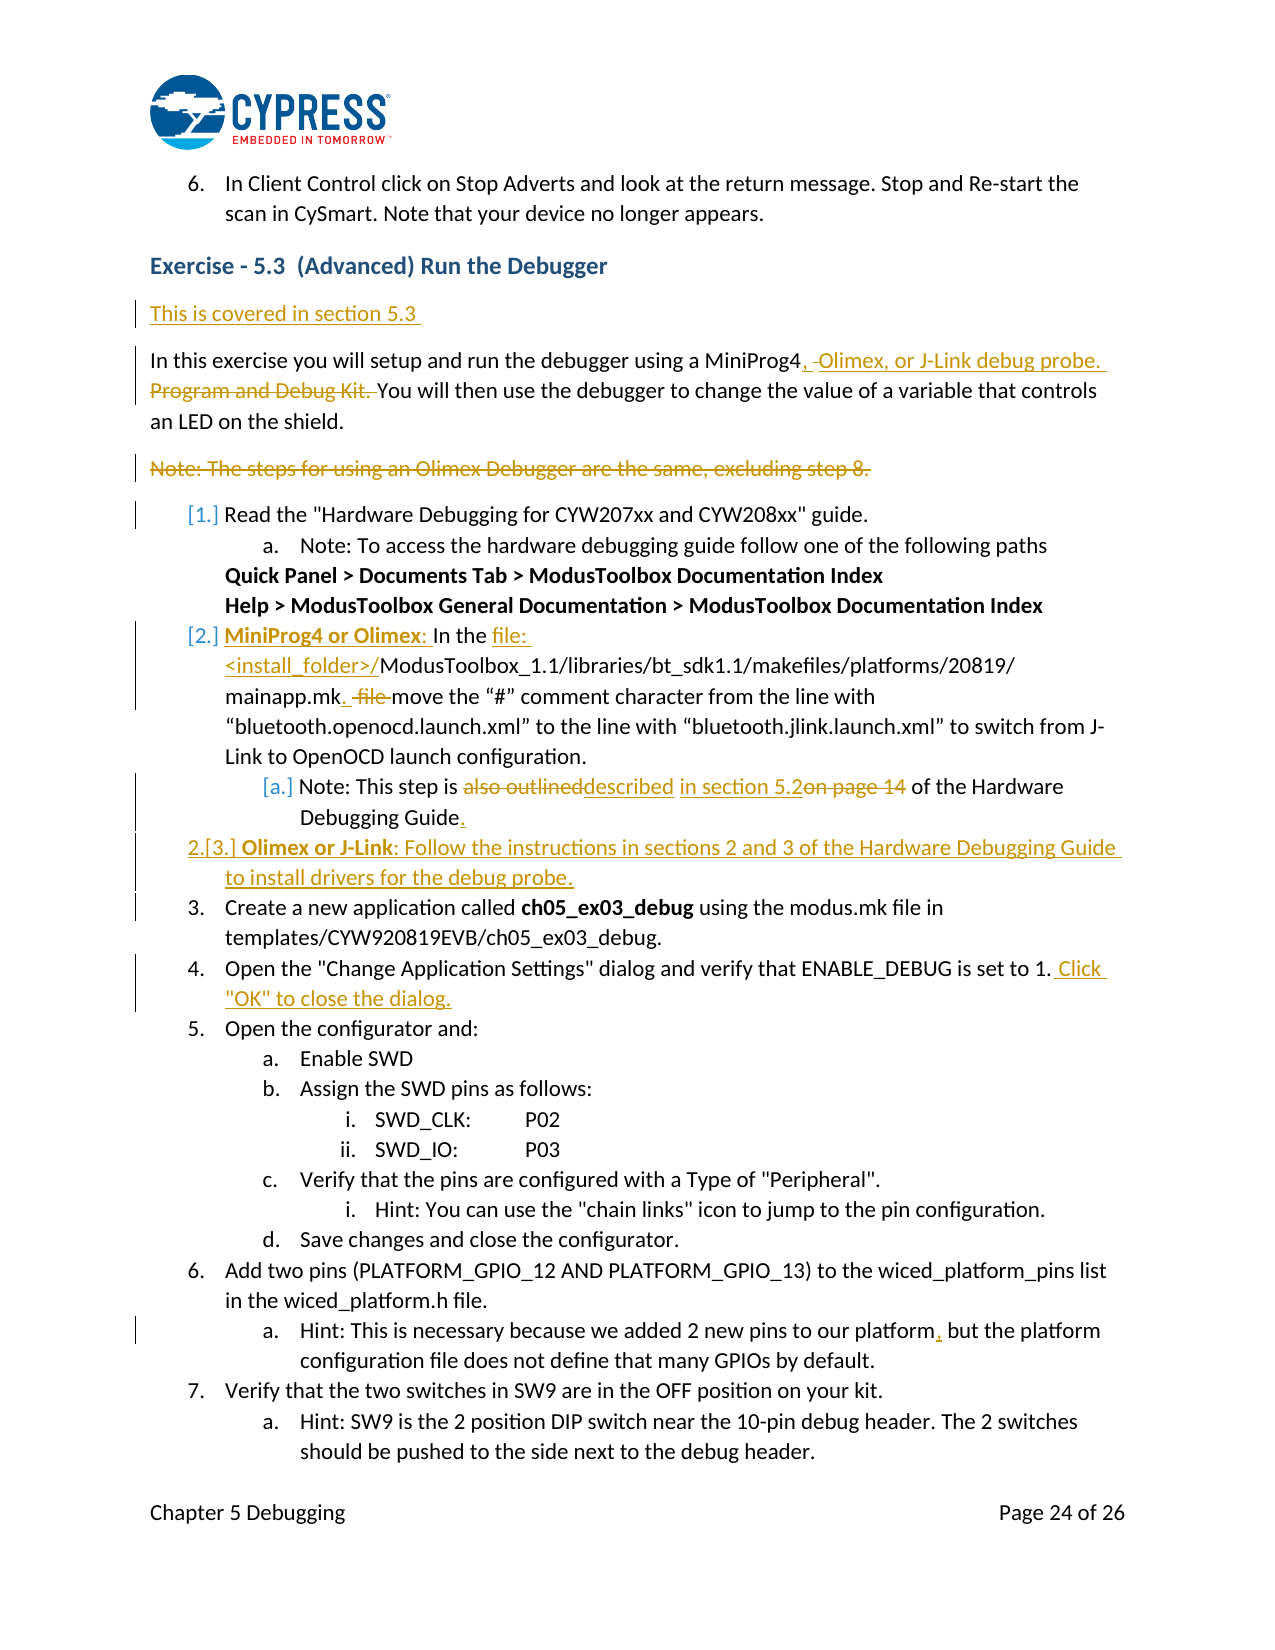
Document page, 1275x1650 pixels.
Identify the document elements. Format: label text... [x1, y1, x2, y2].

list Hint: This is necessary because we added 2 new pins to our platform but the platform configuration file does not define that many GPIOs by default. [262, 1316, 1125, 1374]
list Help > ModusToolbox General Documentation > ModusToolbox Documentation Index [225, 591, 1125, 619]
list In the ModusToolbox_1.1/libraries/bt_sdk1.1/makefiles/platforms/20819/mainapp.mkmove the “#” comment character from the line with “bluetooth.openocd.launch.xml” to the line with “bluetooth.jlink.launch.xml” to switch from J-Link to OpenOCD launch configuration. [187, 621, 1125, 770]
text (Advanced) Run the Debugger [150, 250, 1125, 281]
list Assign the SWD pins as follows: [262, 1074, 1125, 1103]
list Add two pins (PLATFORM_GPIO_12 AND PLATFORM_GPIO_13) to the wiced_platform_pins list in the wiced_platform.h file. [187, 1256, 1125, 1314]
list Verify that the two switches in SW9 are in the OFF position on your kit. [187, 1377, 1125, 1405]
list Open the configurator and: [187, 1014, 1125, 1042]
list Open the "Change Application Settings" dialog and verify that ENABLE_DEBUG is set to 1. [187, 954, 1125, 1012]
list Enable SWD [262, 1044, 1125, 1072]
list Quick Panel > Documents Tab > ModusToolbox Documentation Index [225, 561, 1125, 589]
list Note: This step is of the Hardware Debugging Guide [262, 772, 1125, 831]
list Read the "Hardware Debugging for CYW207xx and CYW208xx" guide. [187, 501, 1125, 529]
list SWD_IO: P03 [356, 1135, 1125, 1163]
picture [150, 75, 392, 150]
list Hint: You can use the "chain links" icon to jump to the pin configuration. [356, 1195, 1125, 1223]
list Create a new application called ch05_ex03_debug using the modus.mk file in templates/CYW920819EVB/ch05_ex03_debug. [187, 893, 1125, 952]
list In Client Control click on Stop Adverts and look at the return message. Stop and Re-start the scan in CySmart. Note that your device no longer appears. [187, 169, 1125, 227]
list Save changes and close the configurator. [262, 1226, 1125, 1254]
list Verify that the pins are configured with a Type of "Peripheral". [262, 1165, 1125, 1193]
list Hint: SW9 is the 2 position DIP switch near the 10-pin debug header. The 2 switches should be pushed to the side next to the debug header. [262, 1407, 1125, 1465]
list Note: To access the hardware debugging guide follow one of the following paths [262, 531, 1125, 559]
text In this exercise you will setup and run the debugger using a MiniProg4You will then use the debugger to change the value of a variable that controls an LED on the shield. [150, 346, 1125, 435]
list SWD_CLK: P02 [356, 1105, 1125, 1133]
